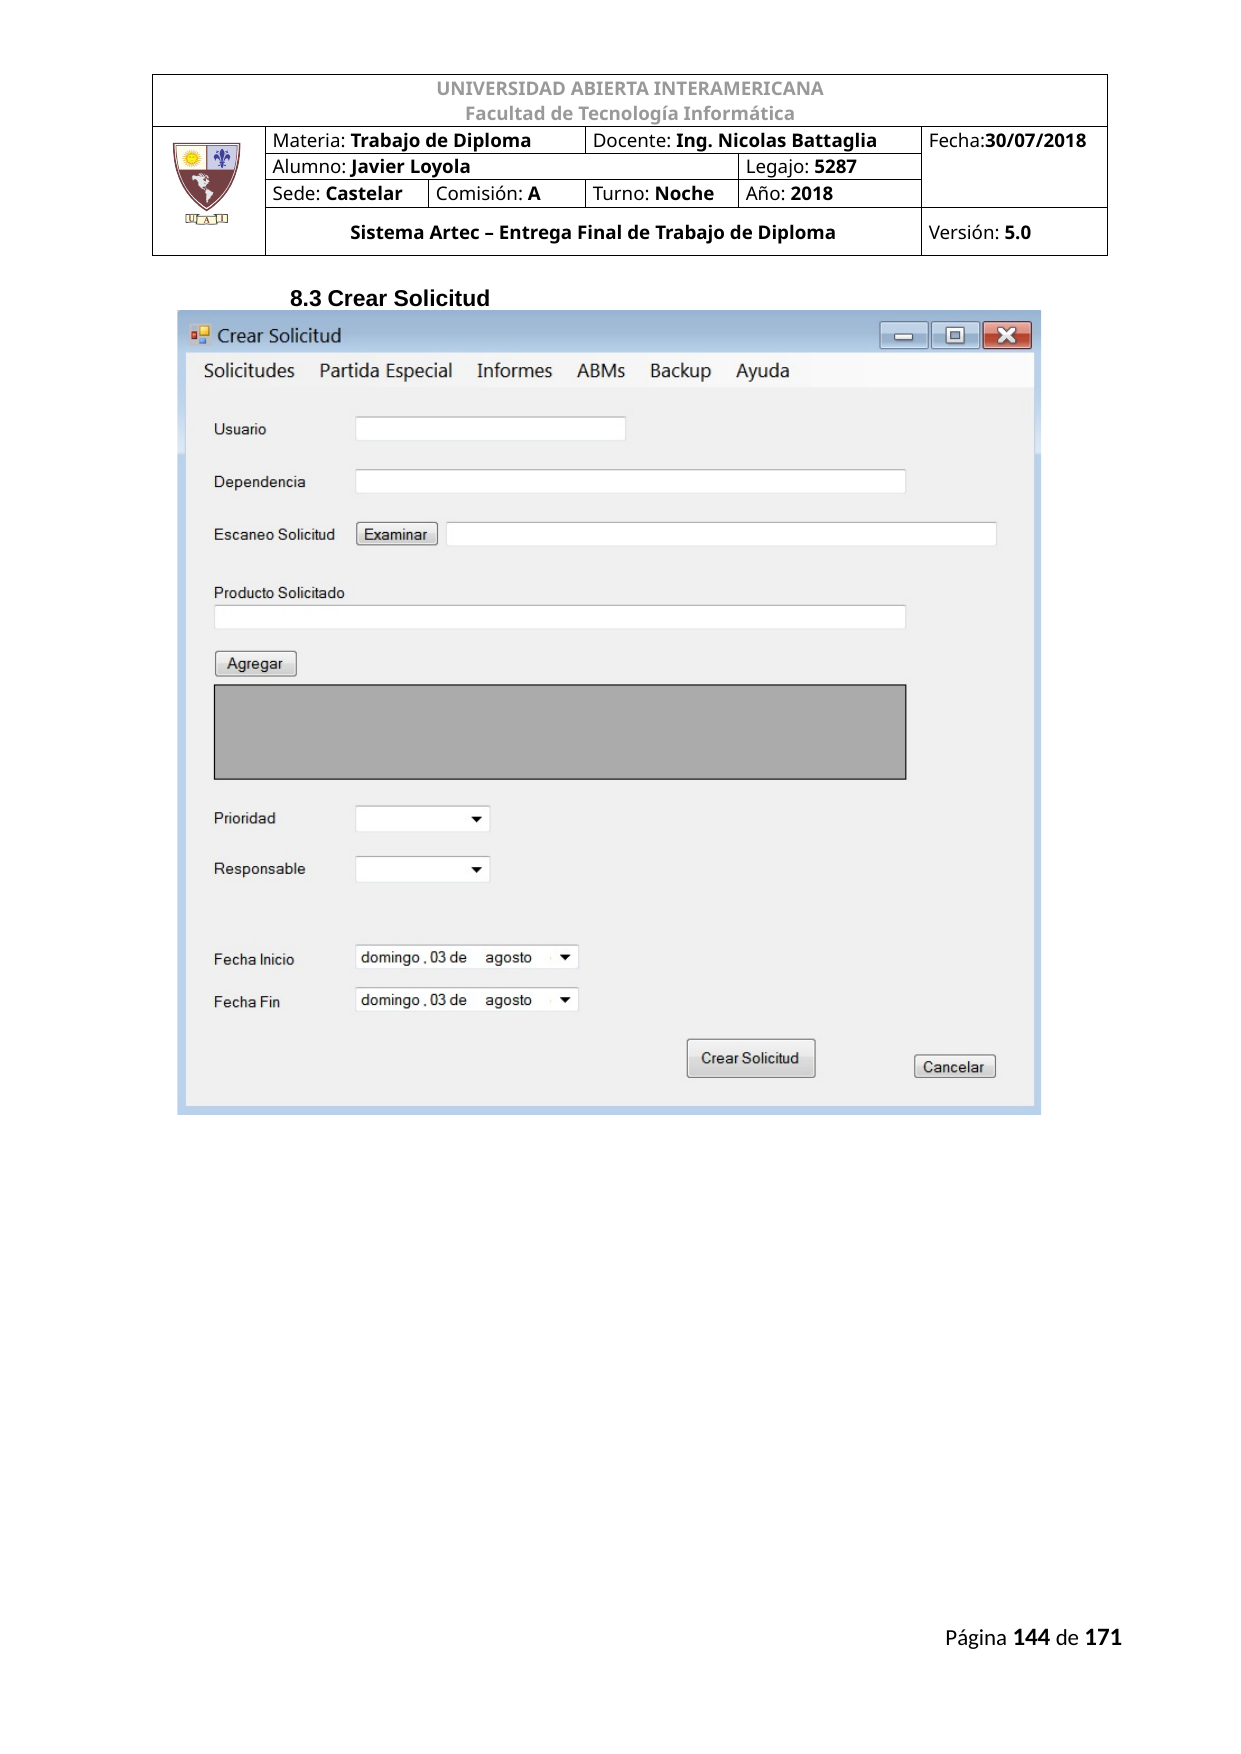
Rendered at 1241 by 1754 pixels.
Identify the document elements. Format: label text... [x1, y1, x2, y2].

picture [157, 136, 257, 228]
list Crear Solicitud [290, 284, 1122, 311]
picture [177, 310, 1042, 1115]
